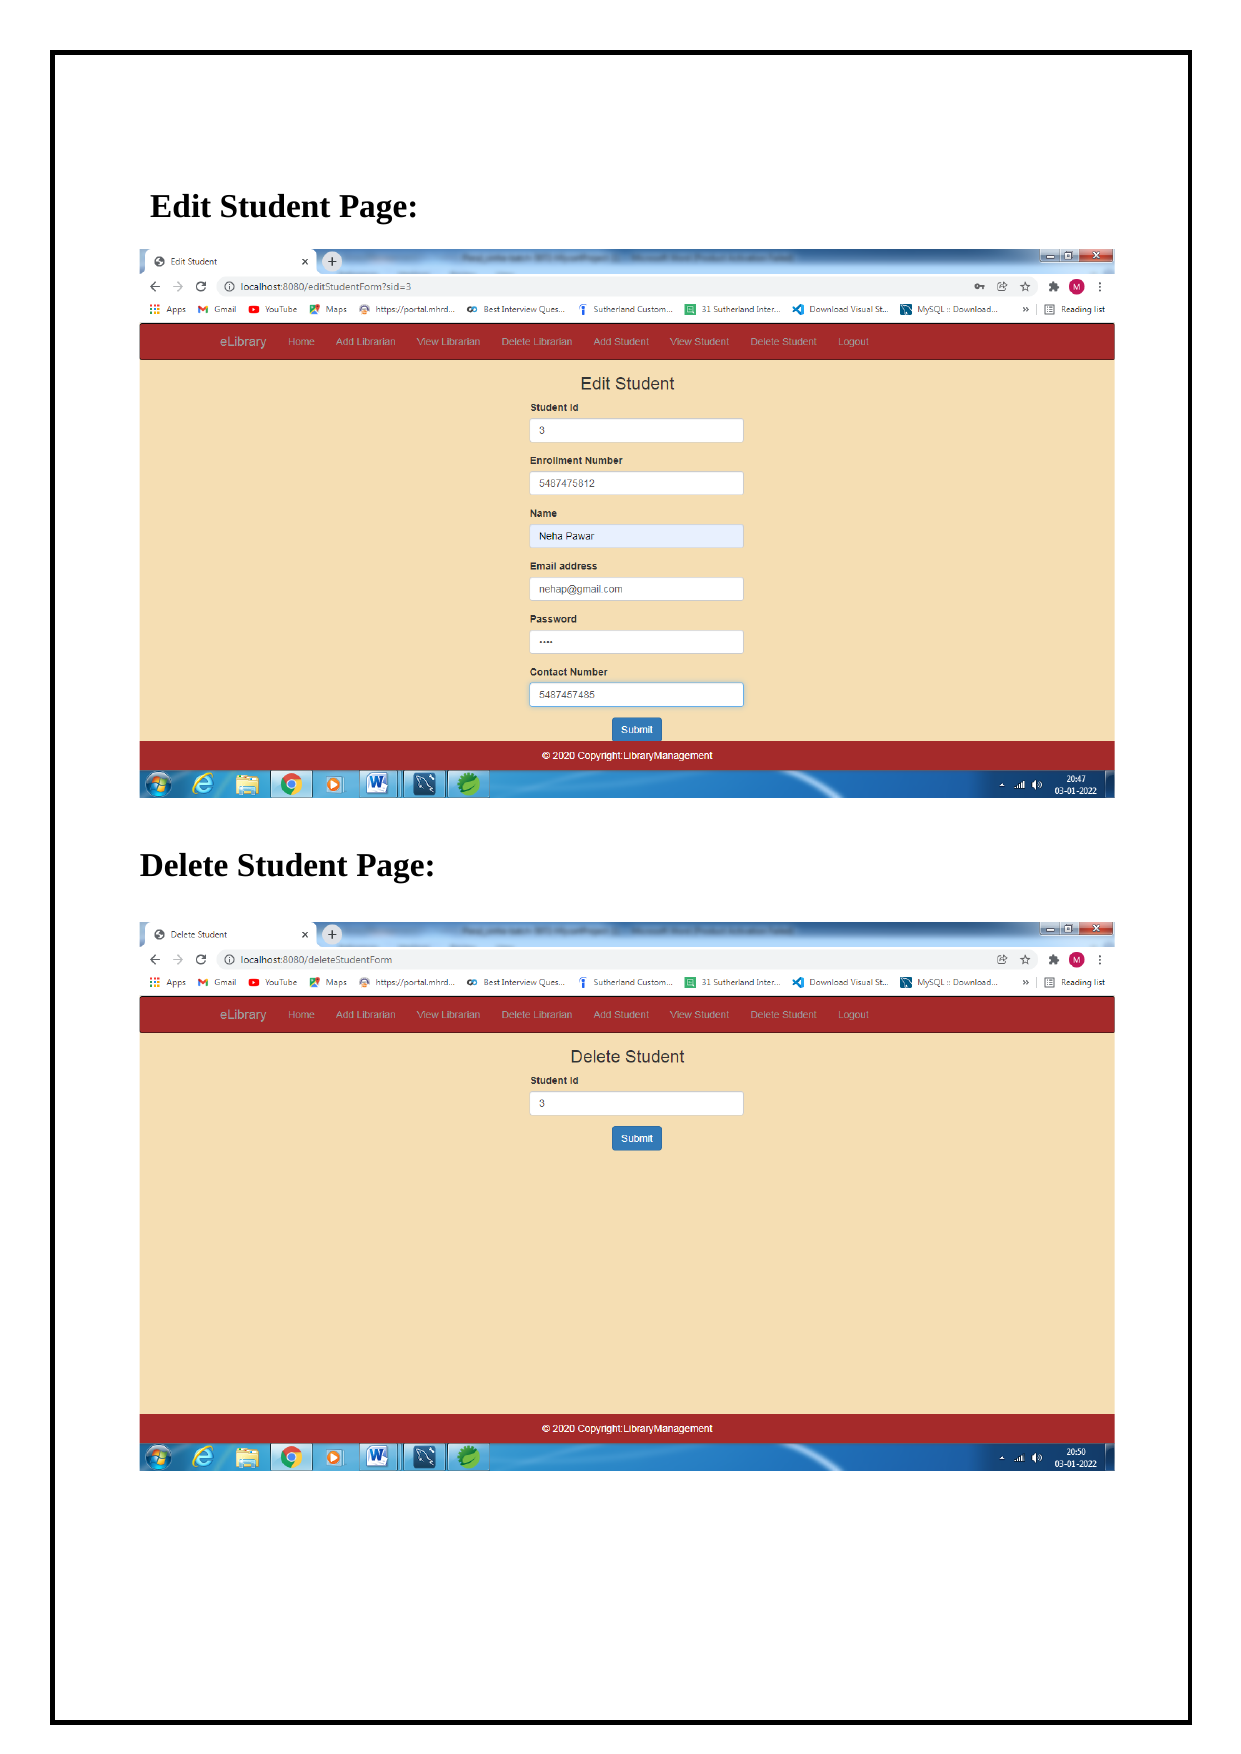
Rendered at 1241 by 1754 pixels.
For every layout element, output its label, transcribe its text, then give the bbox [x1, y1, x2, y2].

picture [139, 249, 1115, 798]
text Edit Student Page: [150, 186, 1128, 224]
picture [139, 922, 1115, 1471]
text Delete Student Page: [139, 846, 1128, 884]
